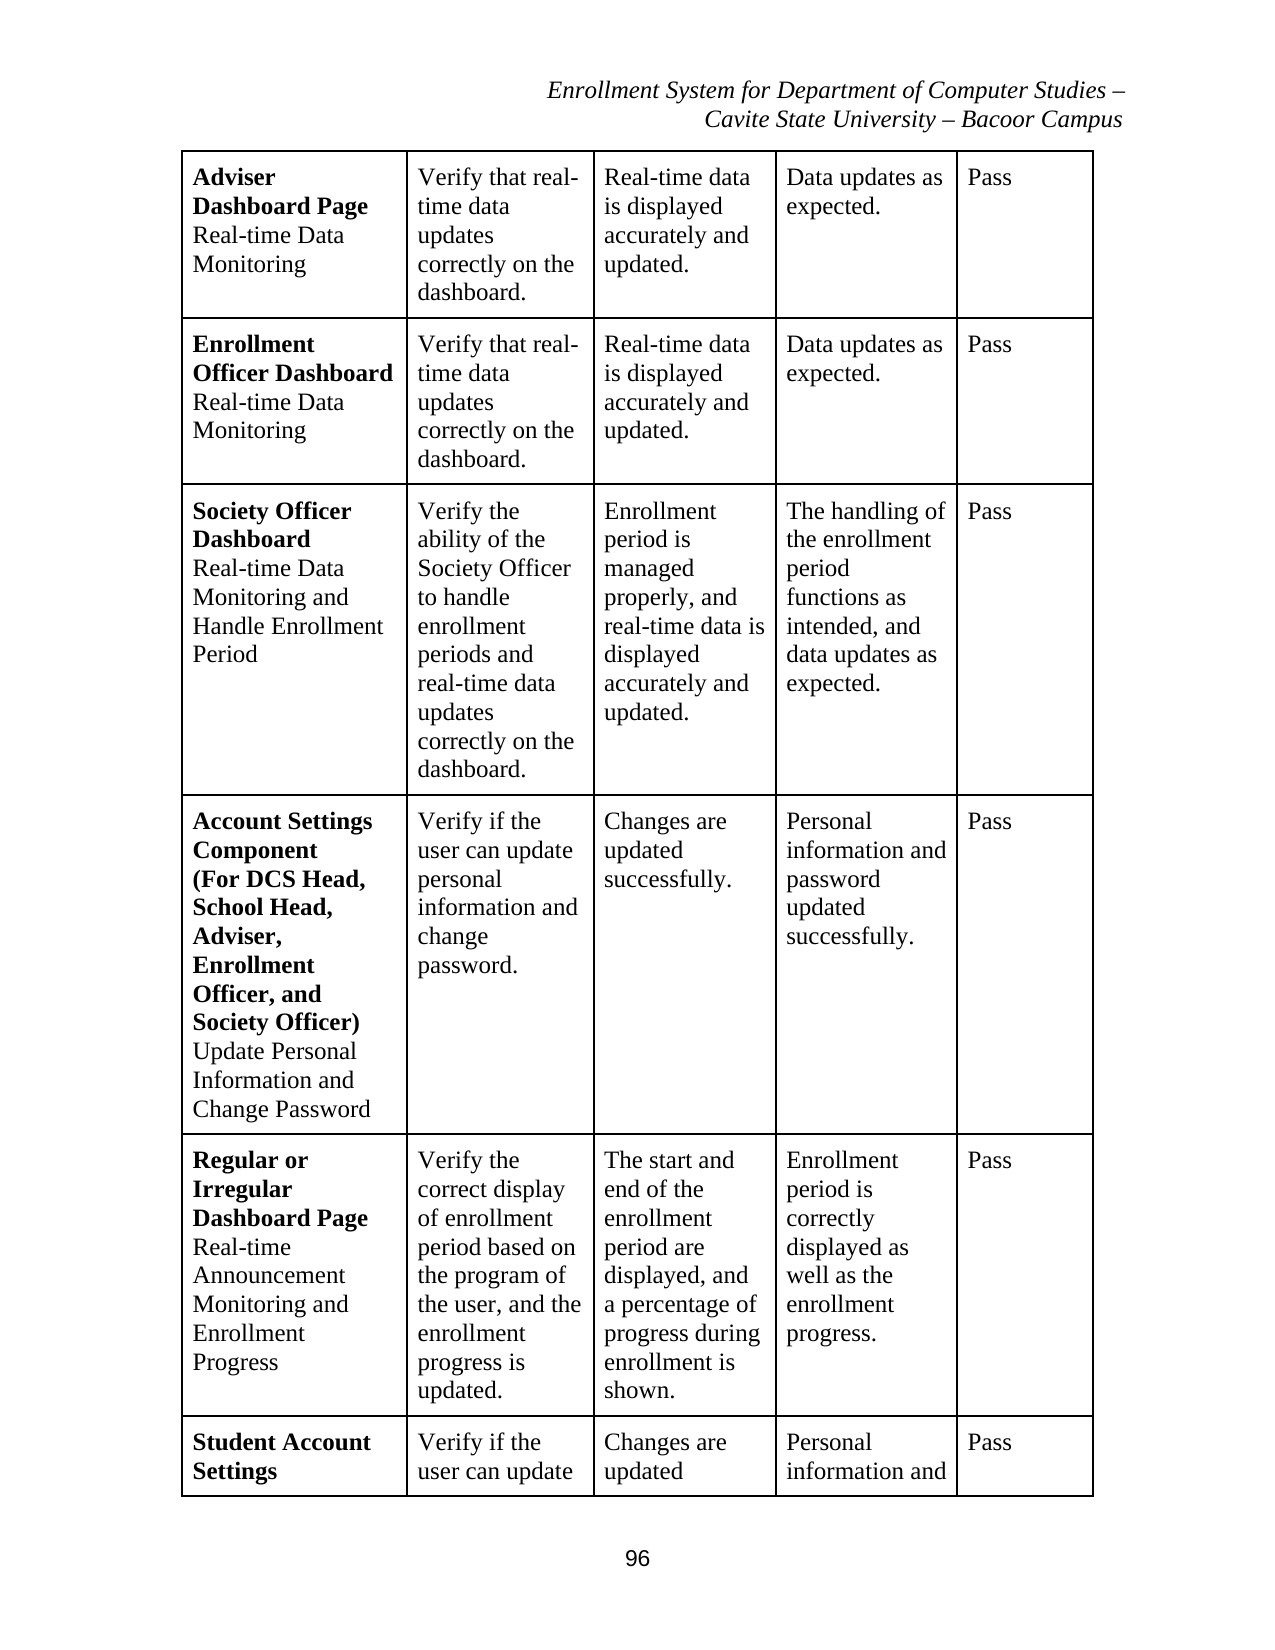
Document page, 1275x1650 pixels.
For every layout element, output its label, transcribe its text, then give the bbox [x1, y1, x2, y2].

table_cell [183, 1417, 406, 1495]
table_cell Real-time data is displayed accurately and updated. [595, 319, 775, 483]
table_cell Verify that real-time data updates correctly on the dashboard. [408, 319, 593, 483]
table_cell Data updates as expected. [777, 152, 956, 317]
table_cell The start and end of the enrollment period are displayed, and a percentage of progress during enrollment is shown. [595, 1135, 775, 1414]
table_cell Enrollment period is managed properly, and real-time data is displayed accurately and updated. [595, 485, 775, 794]
table_cell Pass [958, 1417, 1092, 1495]
table_cell Pass [958, 485, 1092, 794]
table_cell Verify the ability of the Society Officer to handle enrollment periods and real-time data updates correctly on the dashboard. [408, 485, 593, 794]
table_cell Account Settings Component (For DCS Head, School Head, Adviser, Enrollment Officer, and Society Officer) Update Personal Information and Change Password [183, 796, 406, 1133]
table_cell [777, 1417, 956, 1495]
table_cell Verify that real-time data updates correctly on the dashboard. [408, 152, 593, 317]
table_cell Pass [958, 796, 1092, 1133]
table_cell Enrollment Officer Dashboard Real-time Data Monitoring [183, 319, 406, 483]
table_cell Society Officer Dashboard Real-time Data Monitoring and Handle Enrollment Period [183, 485, 406, 794]
table_cell Changes are updated successfully. [595, 796, 775, 1133]
table_cell Personal information and password updated successfully. [777, 796, 956, 1133]
table_cell Verify the correct display of enrollment period based on the program of the user, and the enrollment progress is updated. [408, 1135, 593, 1414]
table_cell Real-time data is displayed accurately and updated. [595, 152, 775, 317]
table_cell Verify if the user can update personal information and change password. [408, 796, 593, 1133]
table_cell Regular or Irregular Dashboard Page Real-time Announcement Monitoring and Enrollment Progress [183, 1135, 406, 1414]
table_cell Adviser Dashboard Page Real-time Data Monitoring [183, 152, 406, 317]
table_cell Pass [958, 152, 1092, 317]
table_cell Data updates as expected. [777, 319, 956, 483]
table_cell The handling of the enrollment period functions as intended, and data updates as expected. [777, 485, 956, 794]
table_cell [408, 1417, 593, 1495]
table_cell Pass [958, 1135, 1092, 1414]
table_cell Enrollment period is correctly displayed as well as the enrollment progress. [777, 1135, 956, 1414]
table_cell Pass [958, 319, 1092, 483]
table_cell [595, 1417, 775, 1495]
